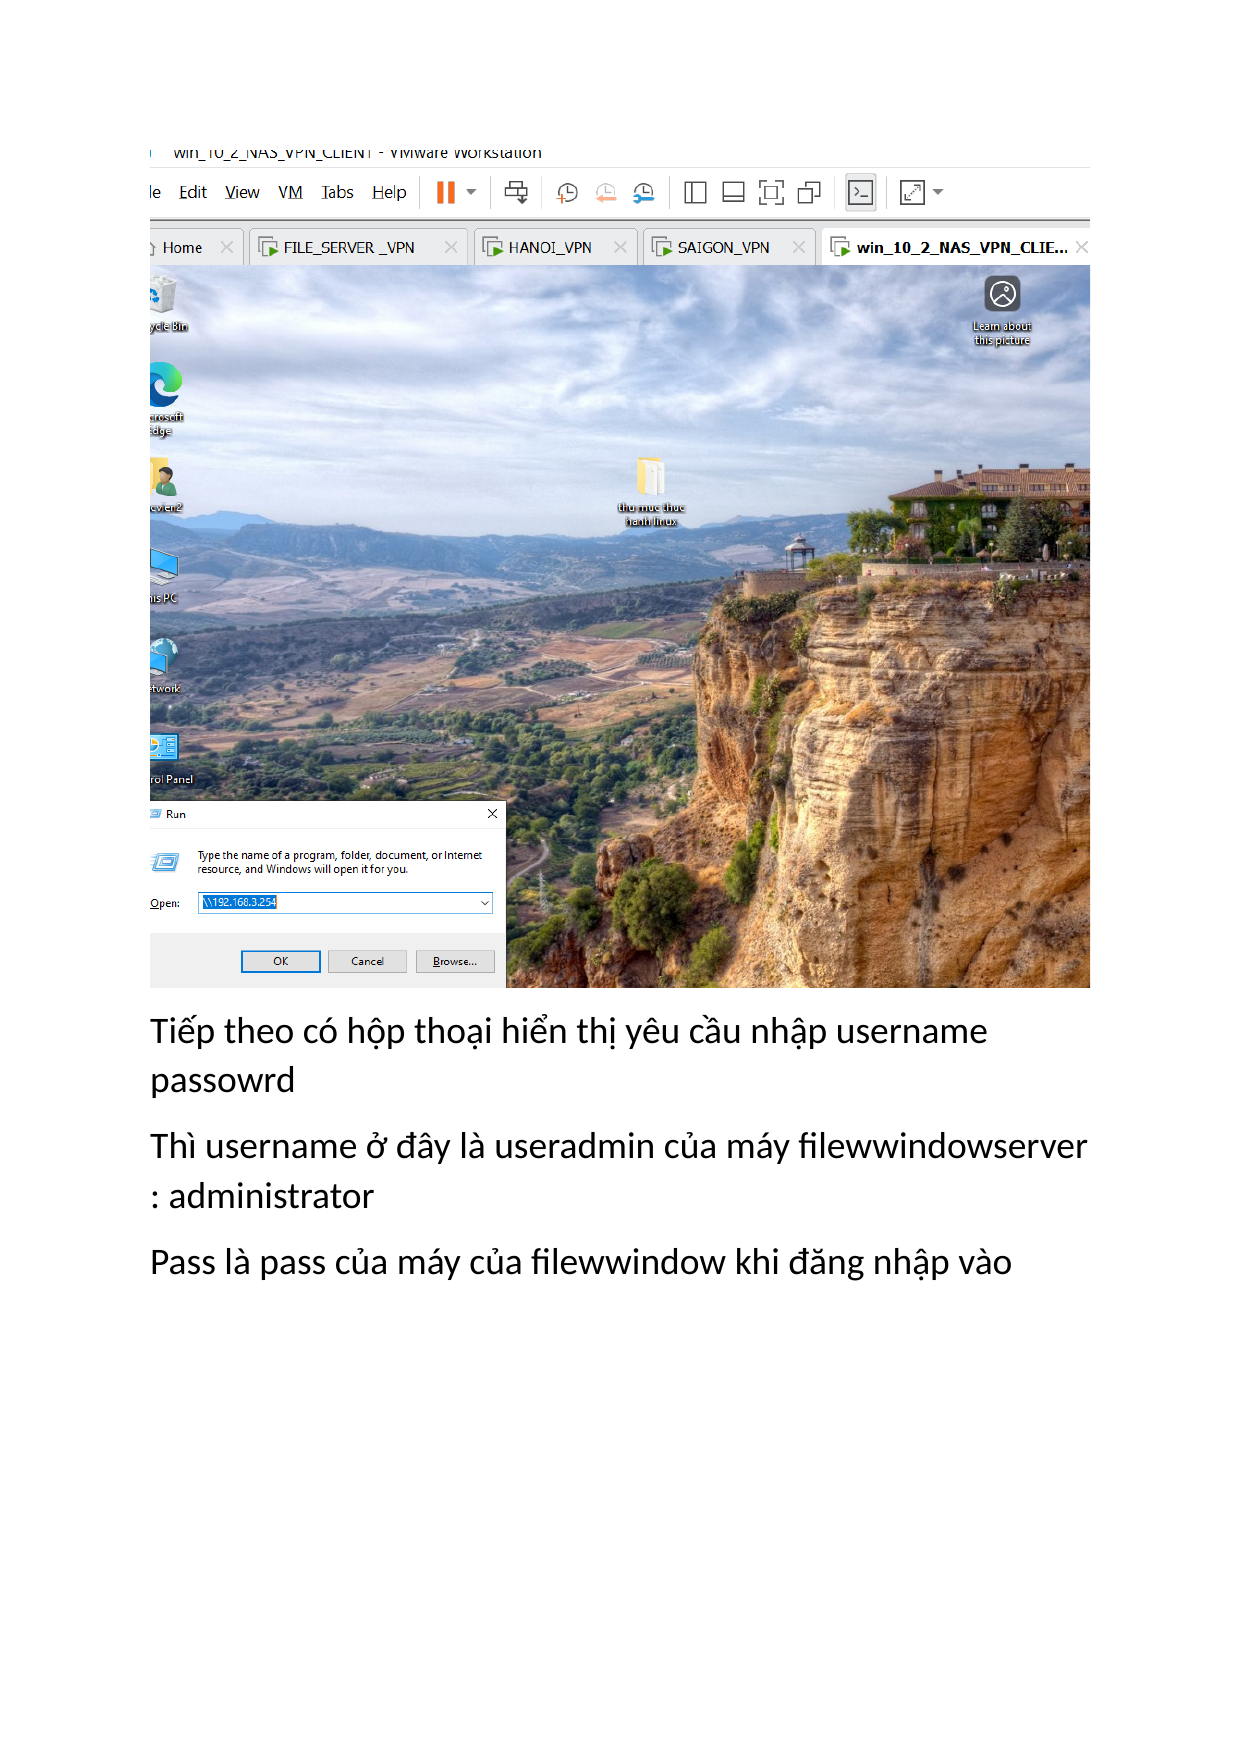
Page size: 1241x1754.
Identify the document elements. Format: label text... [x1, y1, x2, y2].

text Pass là pass của máy của filewwindow khi đăng nhập vào [150, 1238, 1090, 1284]
text Tiếp theo có hộp thoại hiển thị yêu cầu nhập username passowrd [150, 1007, 1090, 1102]
text Thì username ở đây là useradmin của máy filewwindowserver : administrator [150, 1122, 1090, 1217]
picture [150, 150, 1091, 988]
